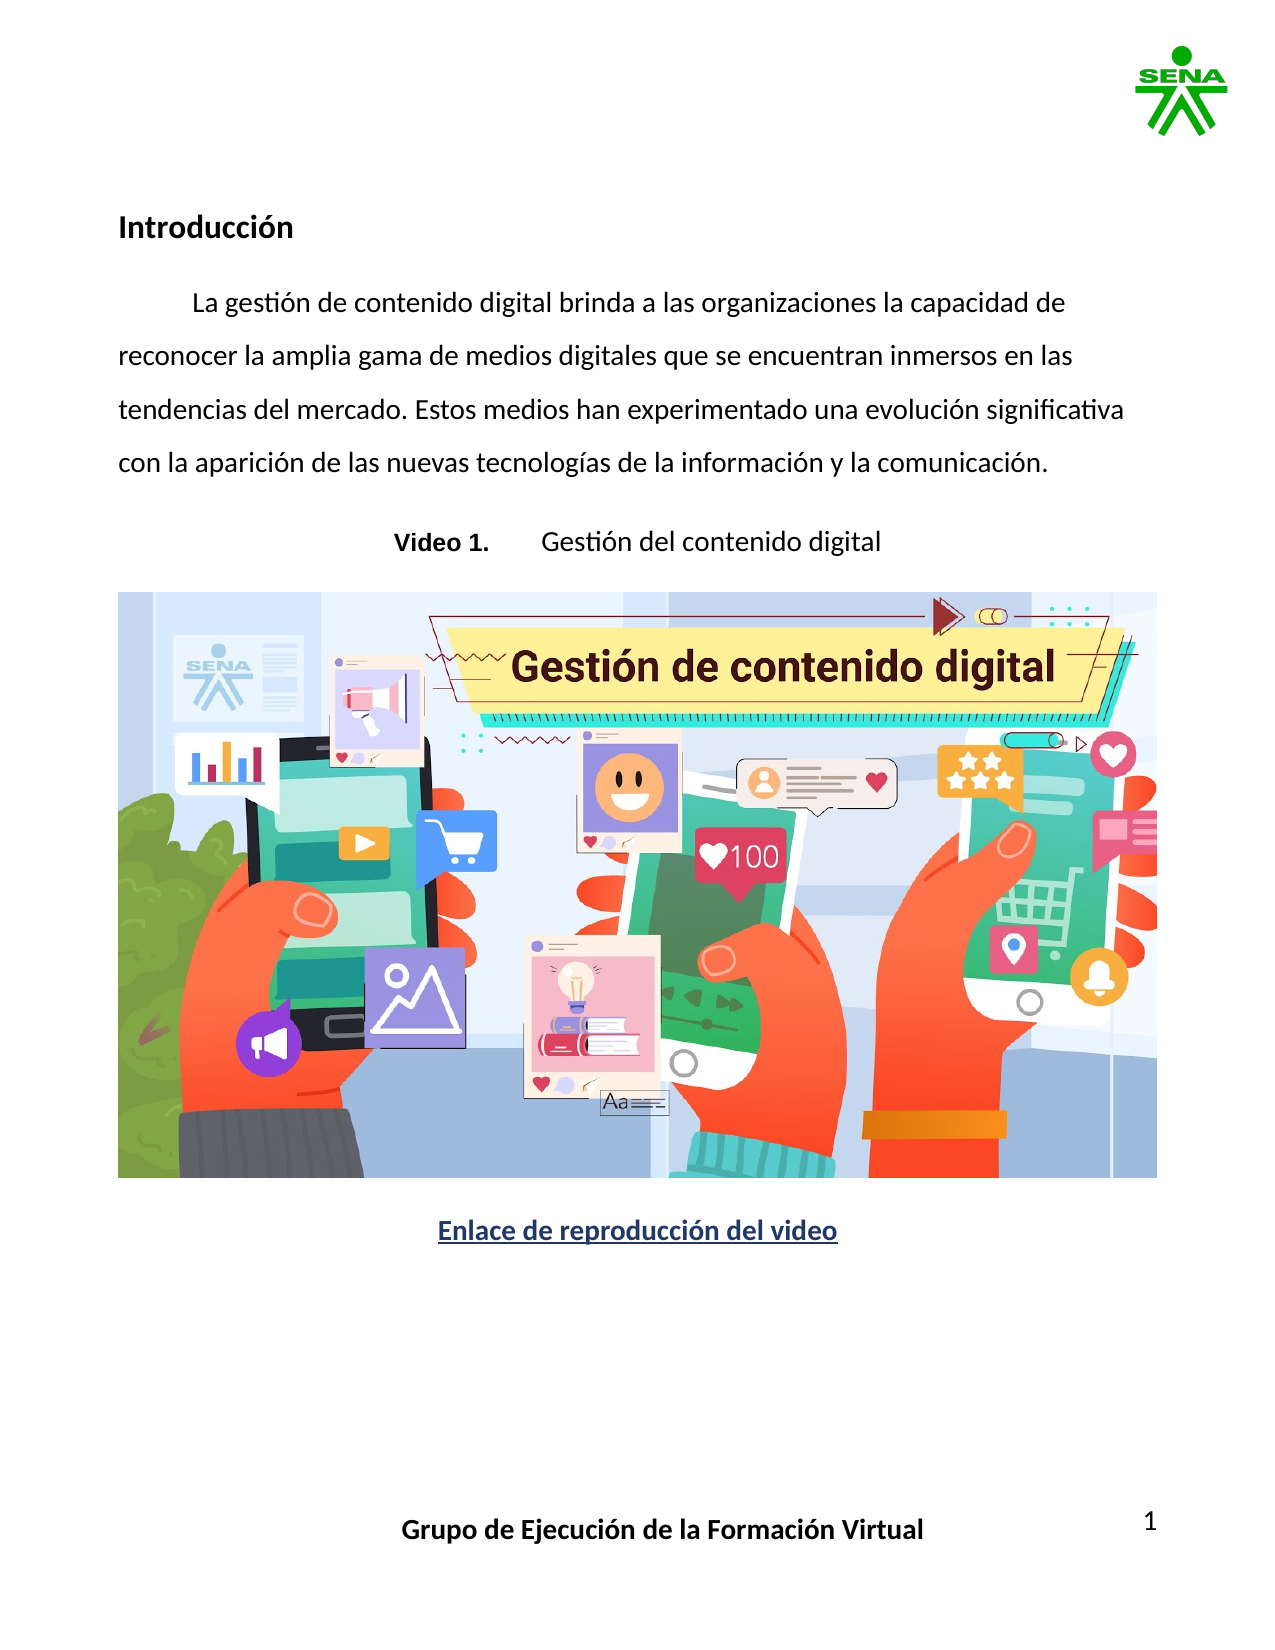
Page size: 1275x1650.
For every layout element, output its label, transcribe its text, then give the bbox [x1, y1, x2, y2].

picture [118, 592, 1157, 1178]
text Gestión del contenido digital [118, 523, 1157, 558]
text La gestión de contenido digital brinda a las organizaciones la capacidad de reconocer la amplia gama de medios digitales que se encuentran inmersos en las tendencias del mercado. Estos medios han experimentado una evolución significativa con la aparición de las nuevas tecnologías de la información y la comunicación. [118, 284, 1157, 480]
text Introducción [118, 206, 1157, 247]
text Enlace de reproducción del video [118, 1212, 1157, 1247]
picture [1135, 46, 1228, 136]
